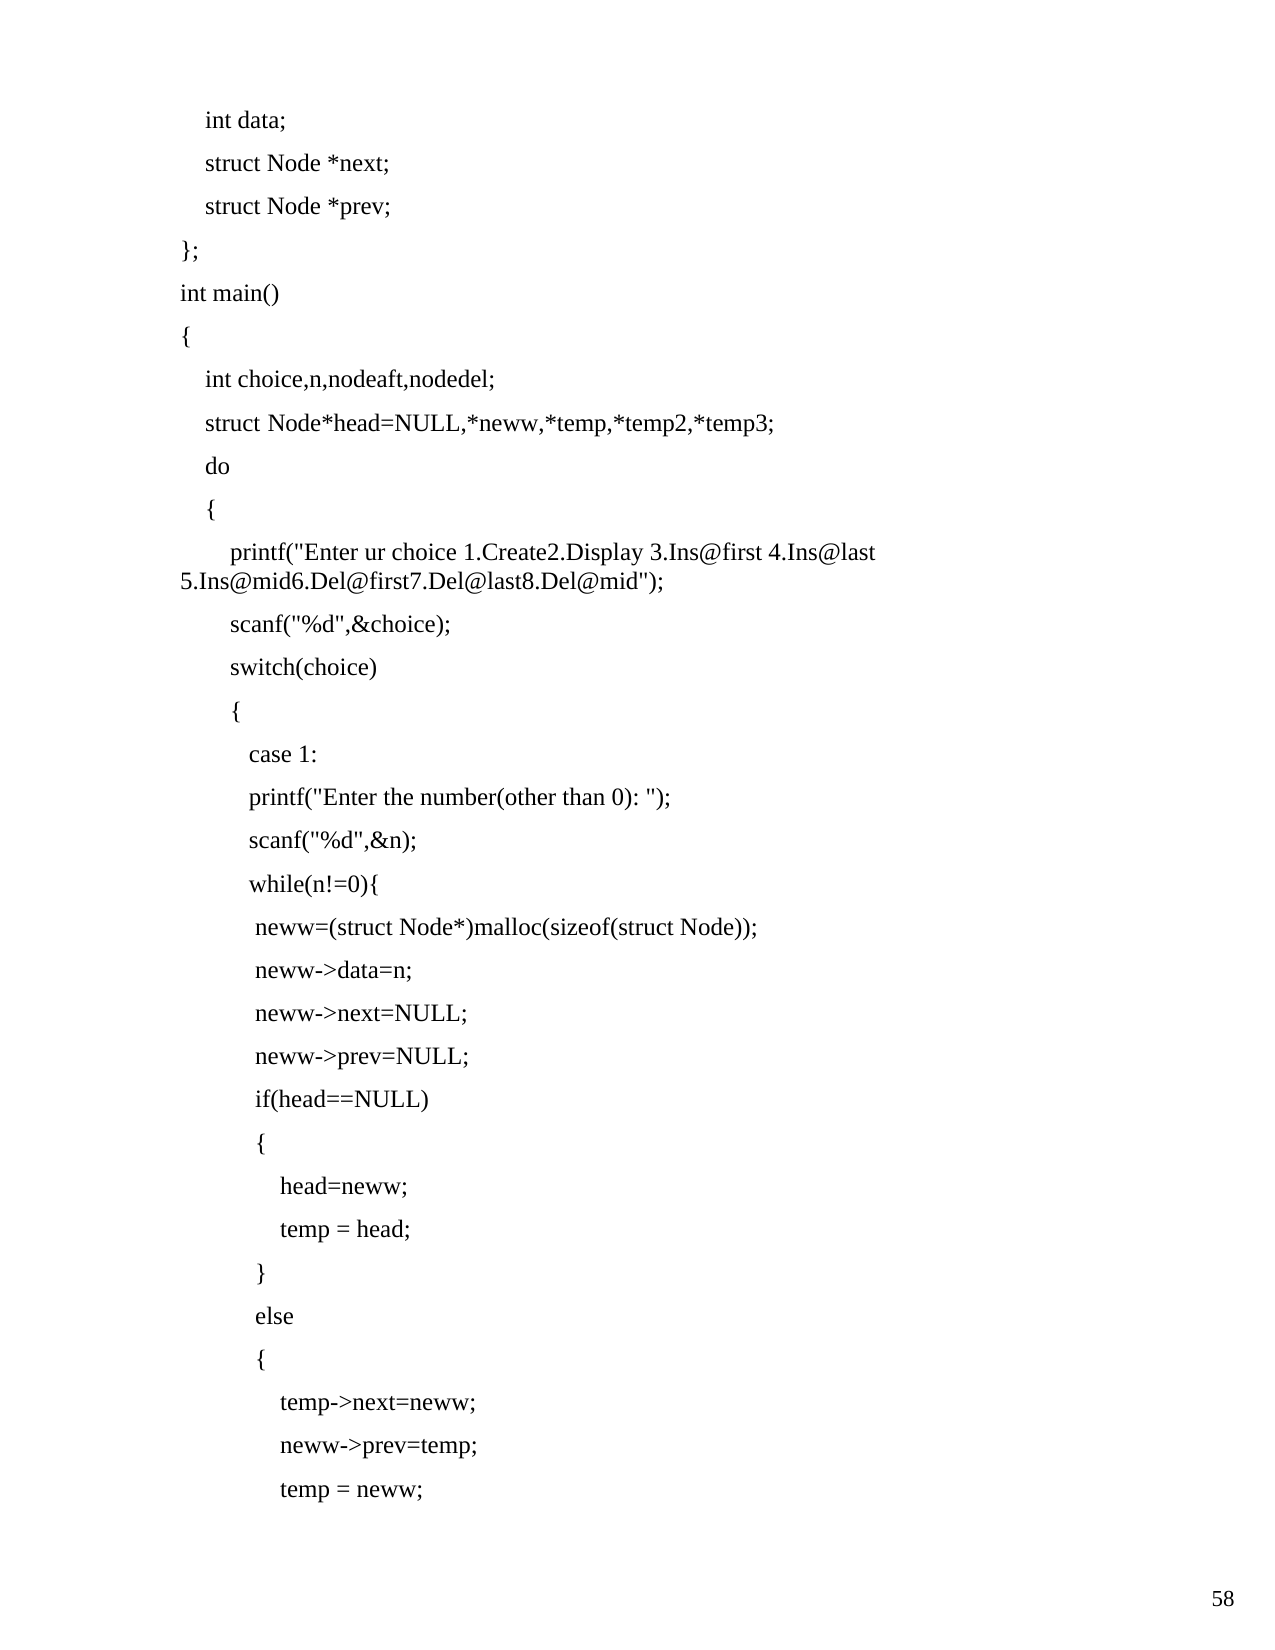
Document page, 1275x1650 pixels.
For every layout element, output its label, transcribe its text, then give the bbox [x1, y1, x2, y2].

text { [180, 321, 1254, 350]
text printf("Enter the number(other than 0): "); scanf("%d",&n); [249, 782, 673, 854]
text printf("Enter ur choice 1.Create2.Display 3.Ins@first 4.Ins@last 5.Ins@mid6.Del@first7.Del@last8.Del@mid"); [180, 537, 878, 595]
text temp->next=neww; neww->prev=temp; temp = neww; [280, 1387, 478, 1502]
text while(n!=0){ [249, 869, 1254, 897]
text int choice,n,nodeaft,nodedel; [205, 364, 1254, 393]
text scanf("%d",&choice); switch(choice) [230, 609, 453, 681]
text struct Node *next; struct Node *prev; [205, 148, 392, 220]
text { [205, 494, 1254, 523]
text { [255, 1128, 1254, 1157]
text struct Node*head=NULL,*neww,*temp,*temp2,*temp3; do [205, 408, 777, 479]
text else [255, 1301, 1254, 1330]
text } [255, 1258, 1254, 1286]
text { [230, 696, 1254, 724]
text int main() [180, 278, 1254, 307]
text neww->next=NULL; neww->prev=NULL; if(head==NULL) [255, 998, 469, 1113]
text int data; [205, 105, 1254, 134]
text }; [180, 235, 1254, 263]
text { [255, 1344, 1254, 1373]
text head=neww; temp = head; [280, 1171, 411, 1243]
text case 1: [249, 739, 1254, 768]
text neww=(struct Node*)malloc(sizeof(struct Node)); neww->data=n; [255, 912, 758, 984]
